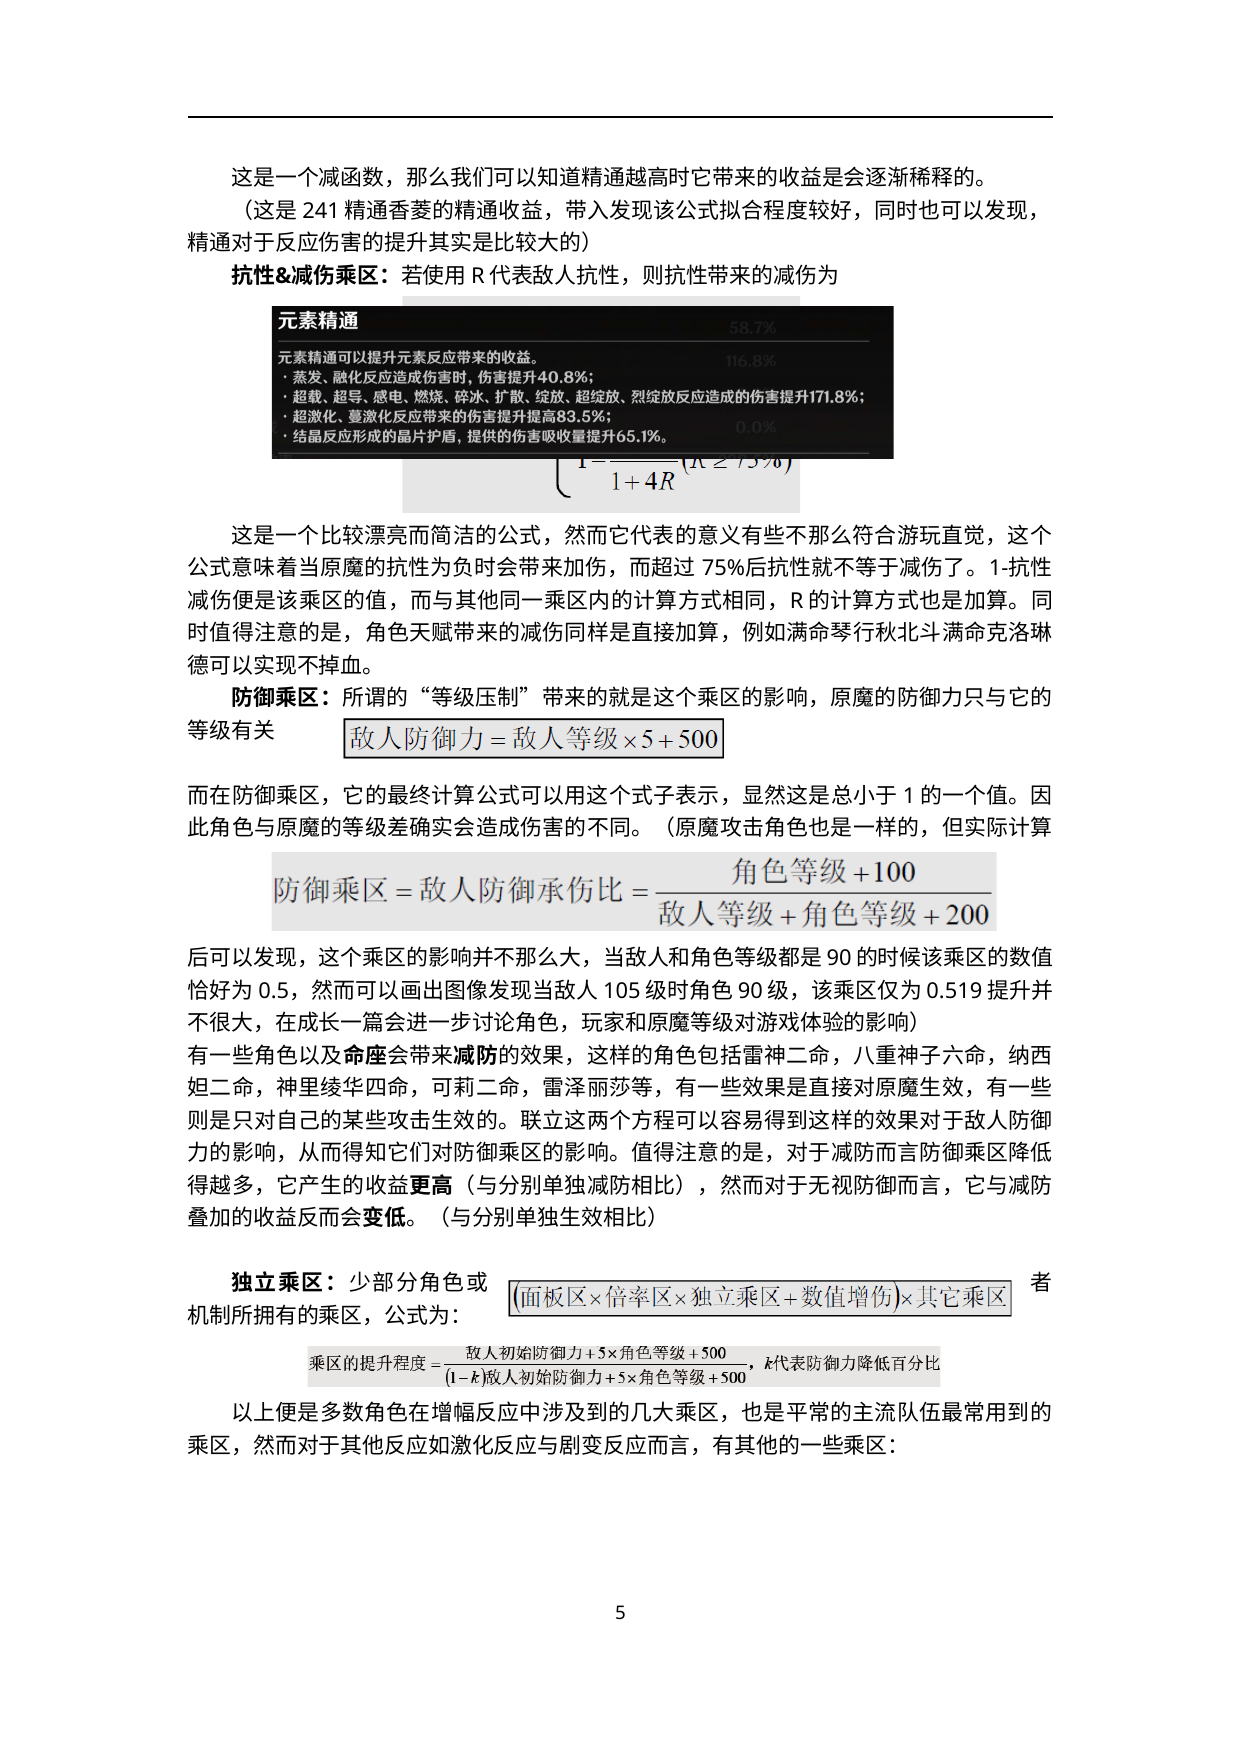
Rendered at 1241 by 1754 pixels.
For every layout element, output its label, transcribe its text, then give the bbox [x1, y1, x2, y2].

text 有一些角色以及命座会带来减防的效果，这样的角色包括雷神二命，八重神子六命，纳西妲二命，神里绫华四命，可莉二命，雷泽丽莎等，有一些效果是直接对原魔生效，有一些则是只对自己的某些攻击生效的。联立这两个方程可以容易得到这样的效果对于敌人防御力的影响，从而得知它们对防御乘区的影响。值得注意的是，对于减防而言防御乘区降低得越多，它产生的收益更高（与分别单独减防相比），然而对于无视防御而言，它与减防叠加的收益反而会变低。（与分别单独生效相比） [187, 1037, 1053, 1232]
text （这是241精通香菱的精通收益，带入发现该公式拟合程度较好，同时也可以发现，精通对于反应伤害的提升其实是比较大的） [187, 192, 1053, 257]
picture [507, 1278, 1012, 1320]
picture [271, 296, 894, 513]
picture [342, 716, 725, 759]
text 防御乘区：所谓的“等级压制”带来的就是这个乘区的影响，原魔的防御力只与它的等级有关 [187, 680, 1053, 745]
text 抗性&减伤乘区：若使用R代表敌人抗性，则抗性带来的减伤为 [187, 257, 1053, 290]
picture [307, 1346, 941, 1387]
text 以上便是多数角色在增幅反应中涉及到的几大乘区，也是平常的主流队伍最常用到的乘区，然而对于其他反应如激化反应与剧变反应而言，有其他的一些乘区： [187, 1330, 1053, 1460]
picture [271, 852, 997, 931]
text 这是一个减函数，那么我们可以知道精通越高时它带来的收益是会逐渐稀释的。 [187, 160, 1053, 192]
